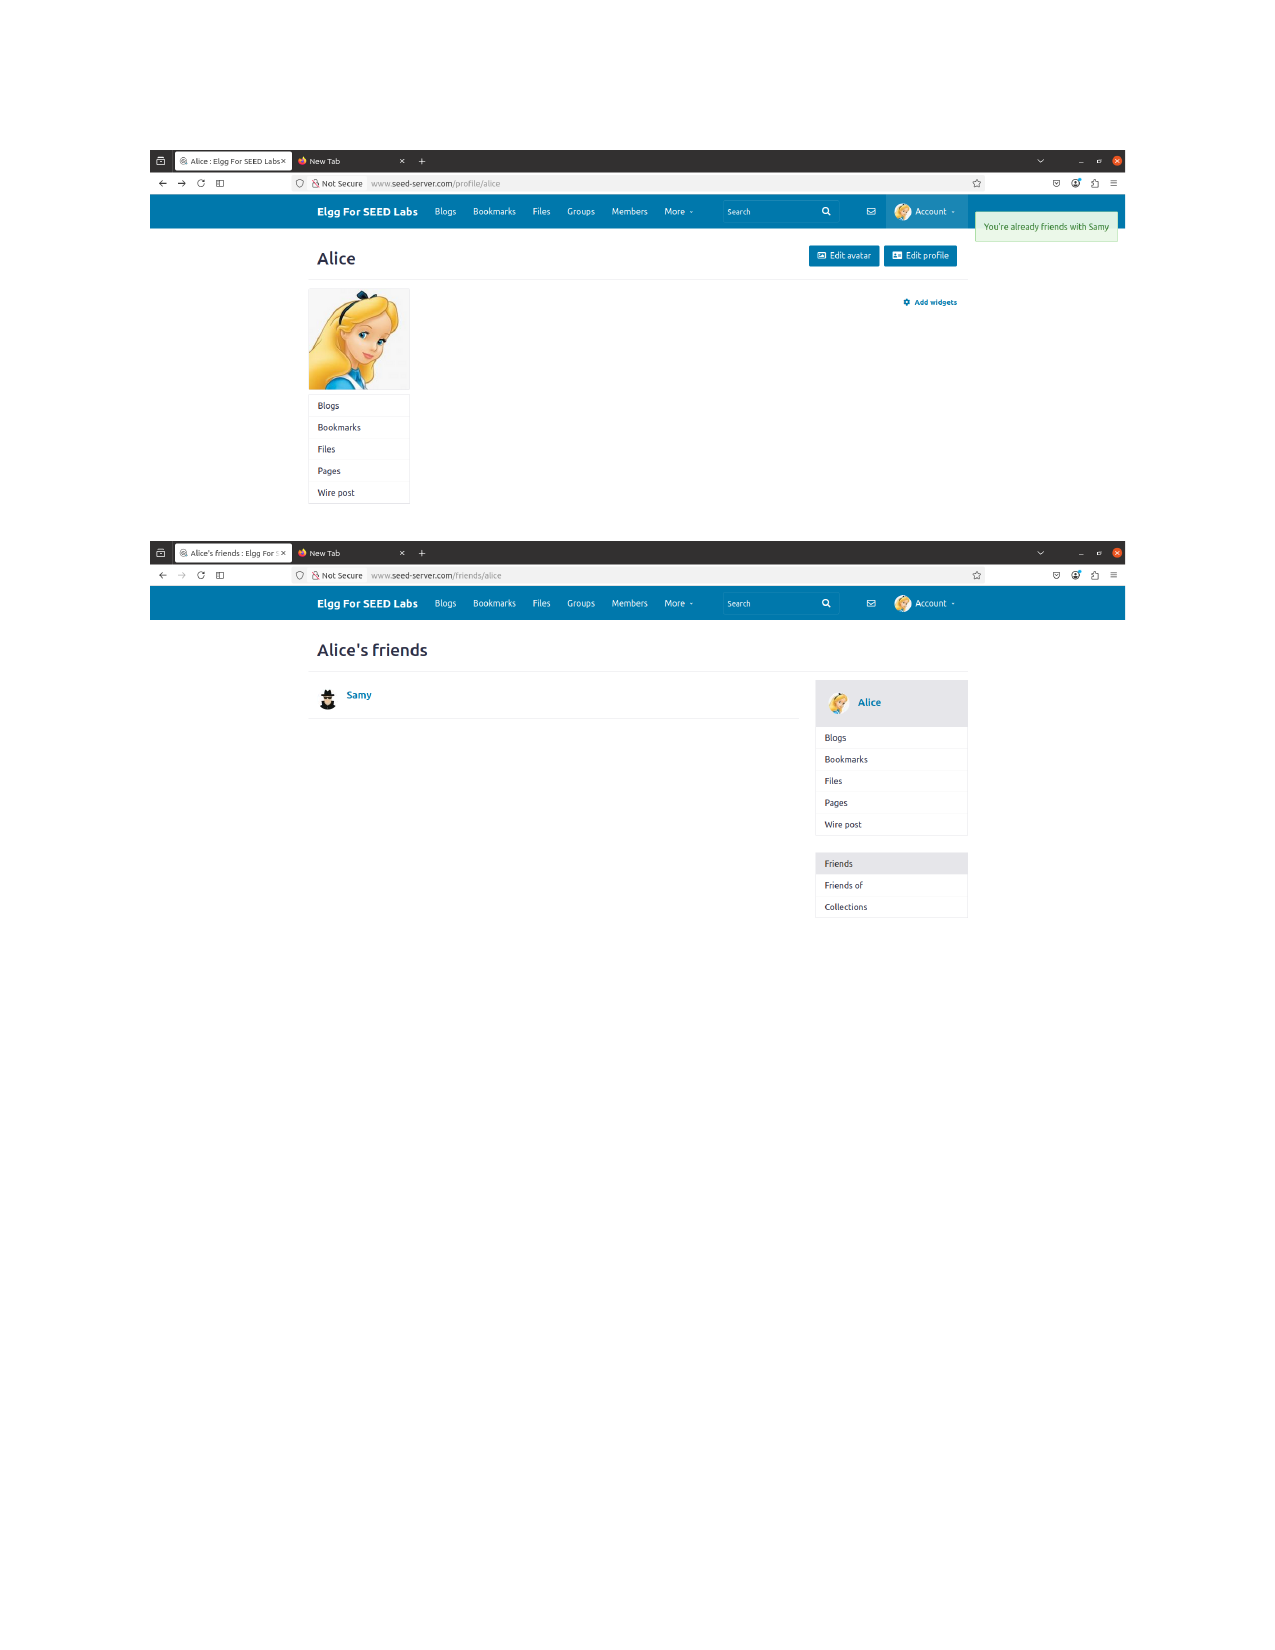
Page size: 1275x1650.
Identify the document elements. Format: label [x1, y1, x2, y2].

picture [895, 596, 911, 611]
picture [150, 150, 1125, 538]
picture [150, 621, 1125, 929]
picture [150, 541, 1125, 585]
